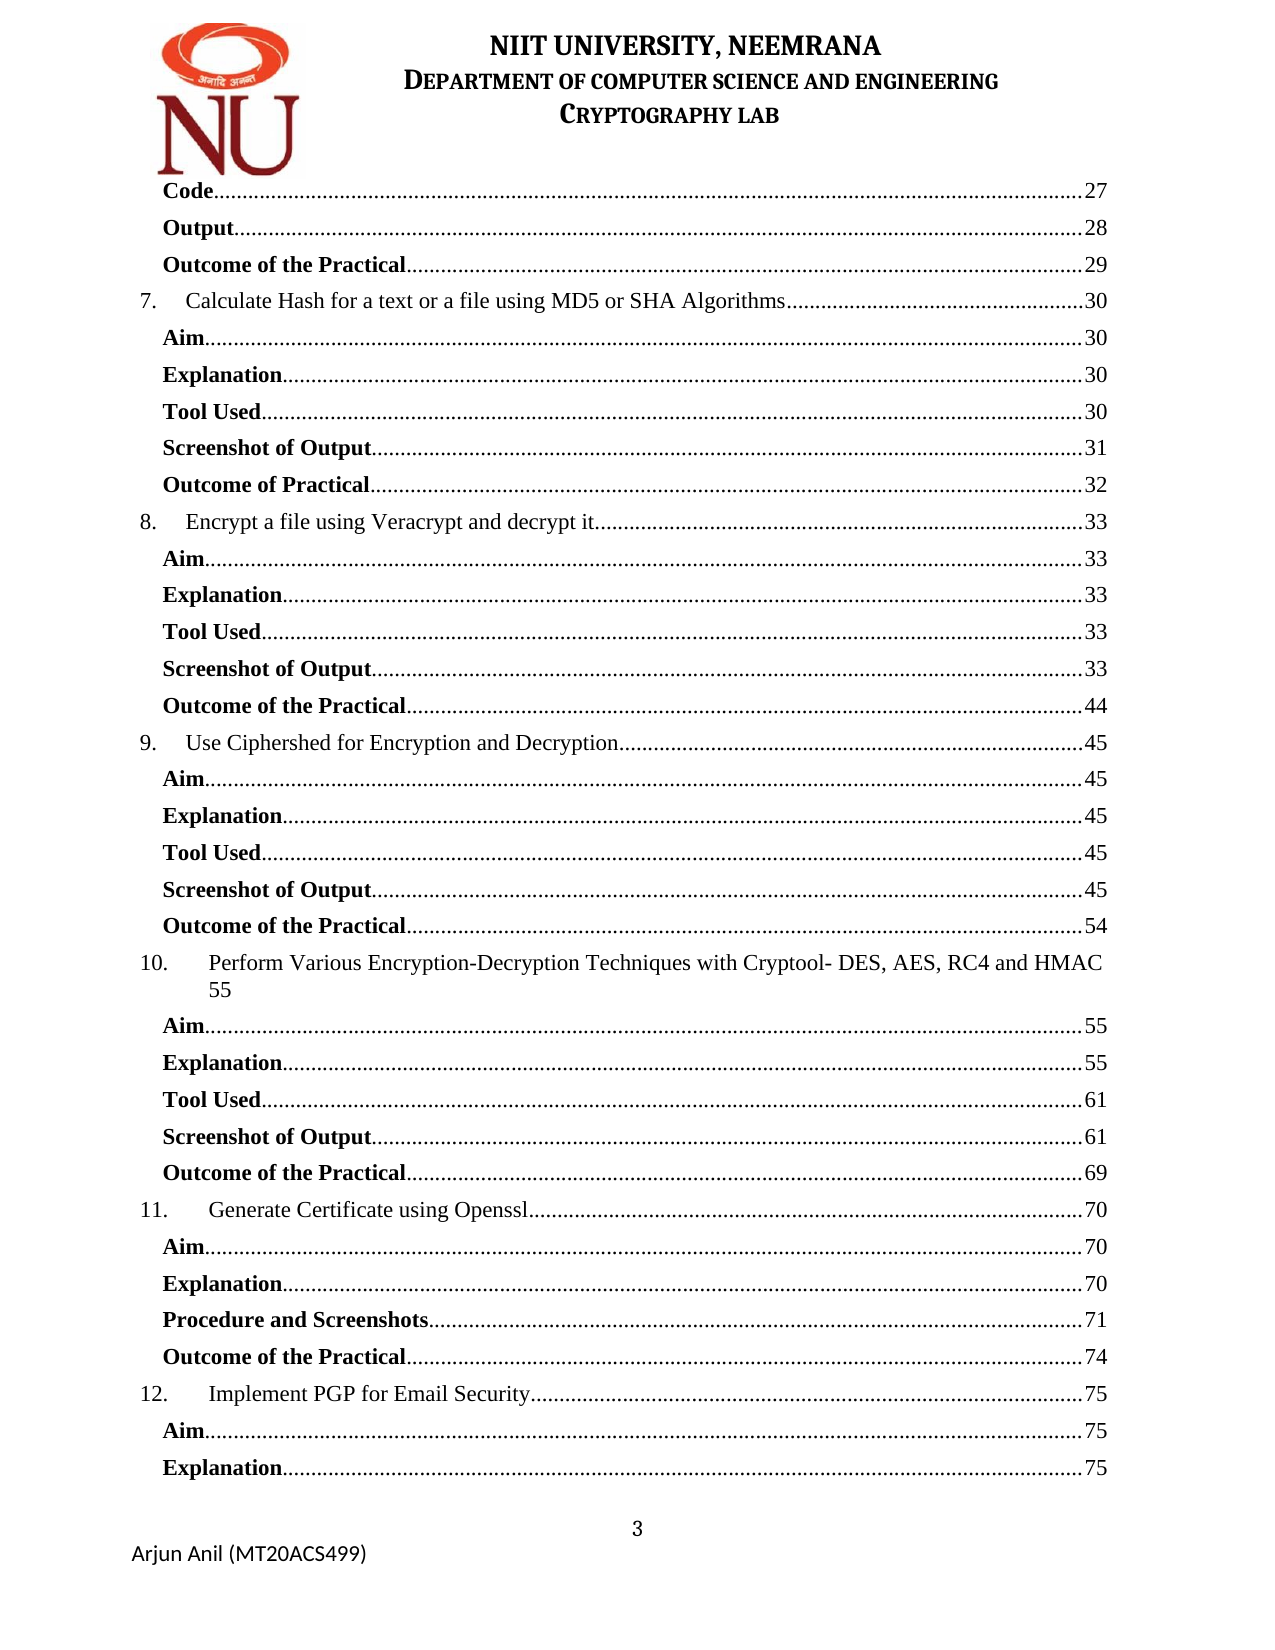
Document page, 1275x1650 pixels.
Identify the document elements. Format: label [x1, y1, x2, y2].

picture [150, 23, 306, 179]
